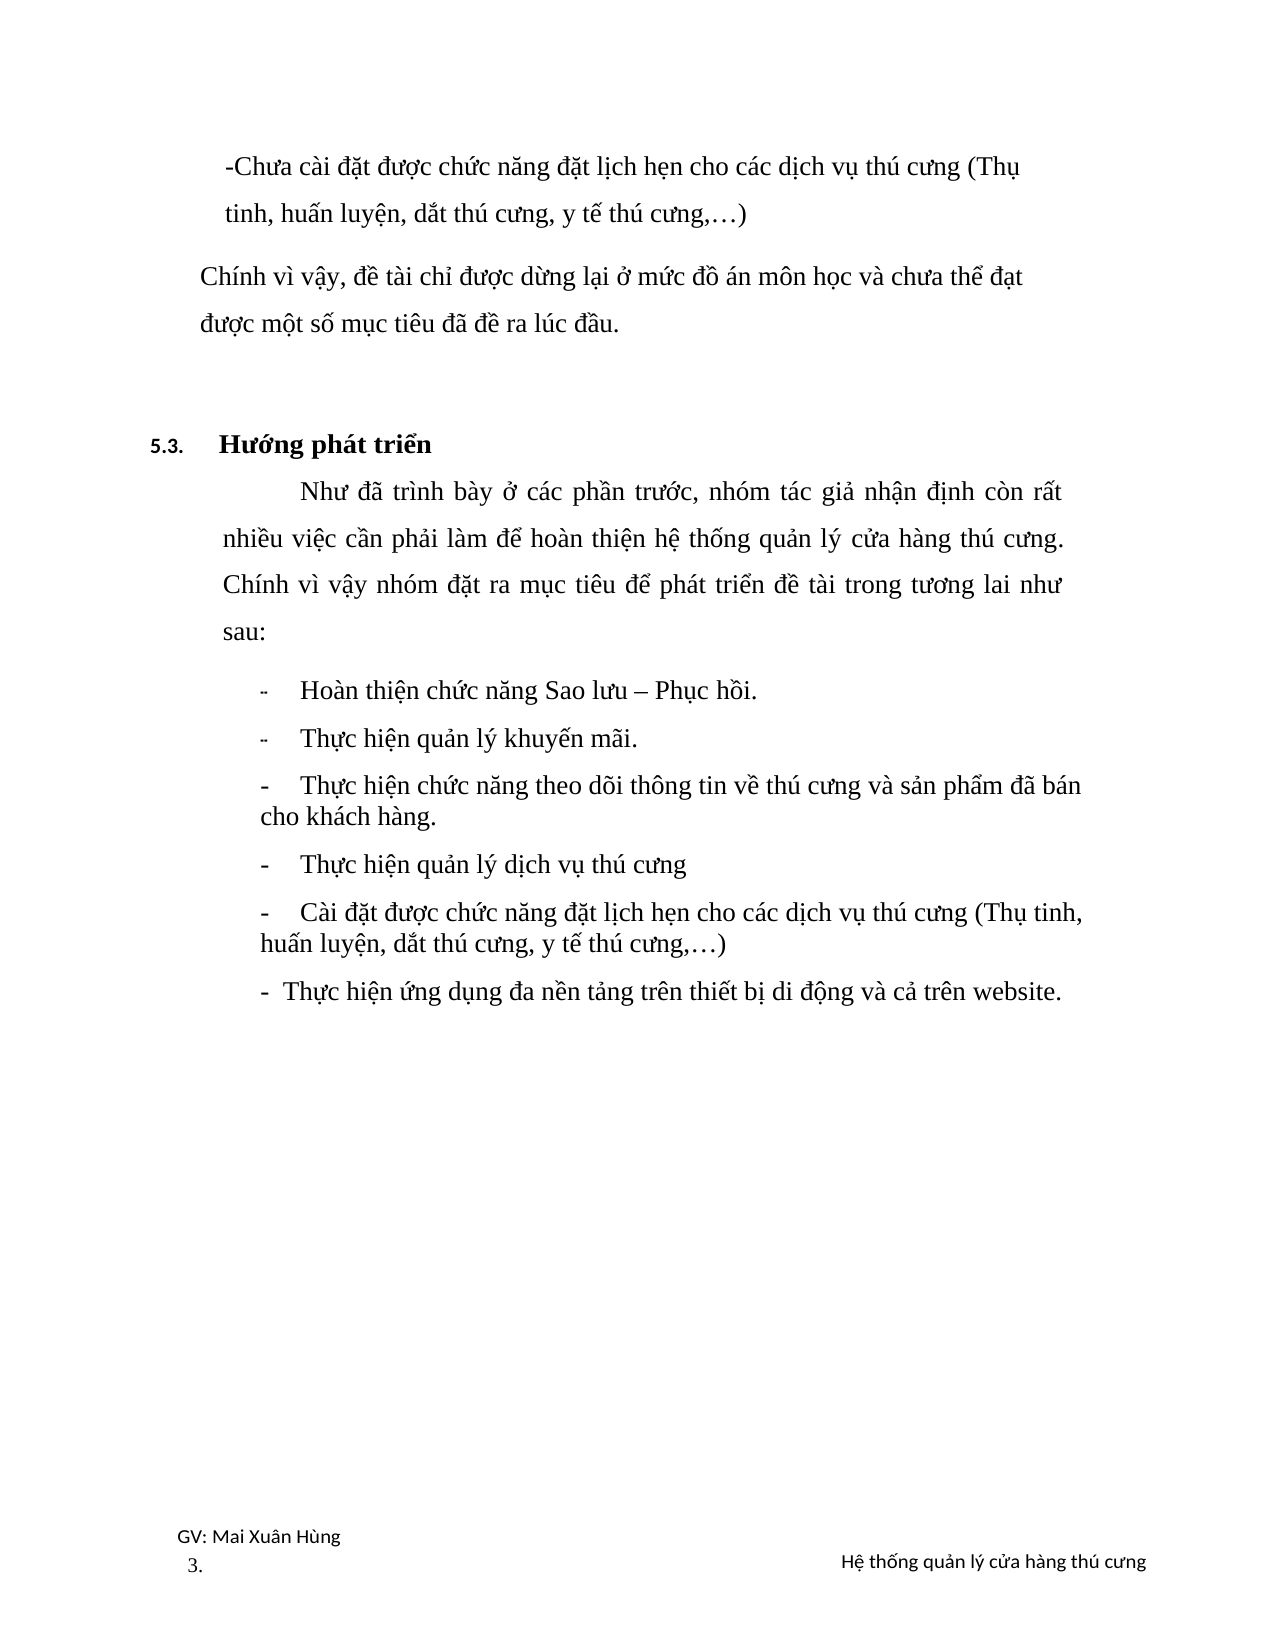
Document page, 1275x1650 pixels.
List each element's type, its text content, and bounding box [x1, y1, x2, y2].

text Chính vì vậy, đề tài chỉ được dừng lại ở mức đồ án môn học và chưa thể đạt được một số mục tiêu đã đề ra lúc đầu. [200, 260, 1063, 338]
text - Cài đặt được chức năng đặt lịch hẹn cho các dịch vụ thú cưng (Thụ tinh, huấn luyện, dắt thú cưng, y tế thú cưng,…) [260, 896, 1125, 958]
text - Thực hiện quản lý dịch vụ thú cưng [260, 848, 1125, 879]
list Hướng phát triển [150, 428, 1125, 460]
text - Thực hiện chức năng theo dõi thông tin về thú cưng và sản phẩm đã bán cho khách hàng. [260, 769, 1125, 832]
text -Chưa cài đặt được chức năng đặt lịch hẹn cho các dịch vụ thú cưng (Thụ tinh, huấn luyện, dắt thú cưng, y tế thú cưng,…) [200, 150, 1063, 228]
text Như đã trình bày ở các phần trước, nhóm tác giả nhận định còn rất nhiều việc cần phải làm để hoàn thiện hệ thống quản lý cửa hàng thú cưng. Chính vì vậy nhóm đặt ra mục tiêu để phát triển đề tài trong tương lai như sau: [223, 475, 1064, 646]
text -­‐ Hoàn thiện chức năng Sao lưu – Phục hồi. [260, 674, 1125, 705]
text - Thực hiện ứng dụng đa nền tảng trên thiết bị di động và cả trên website. [260, 975, 1063, 1006]
text -­‐ Thực hiện quản lý khuyến mãi. [260, 722, 1125, 753]
